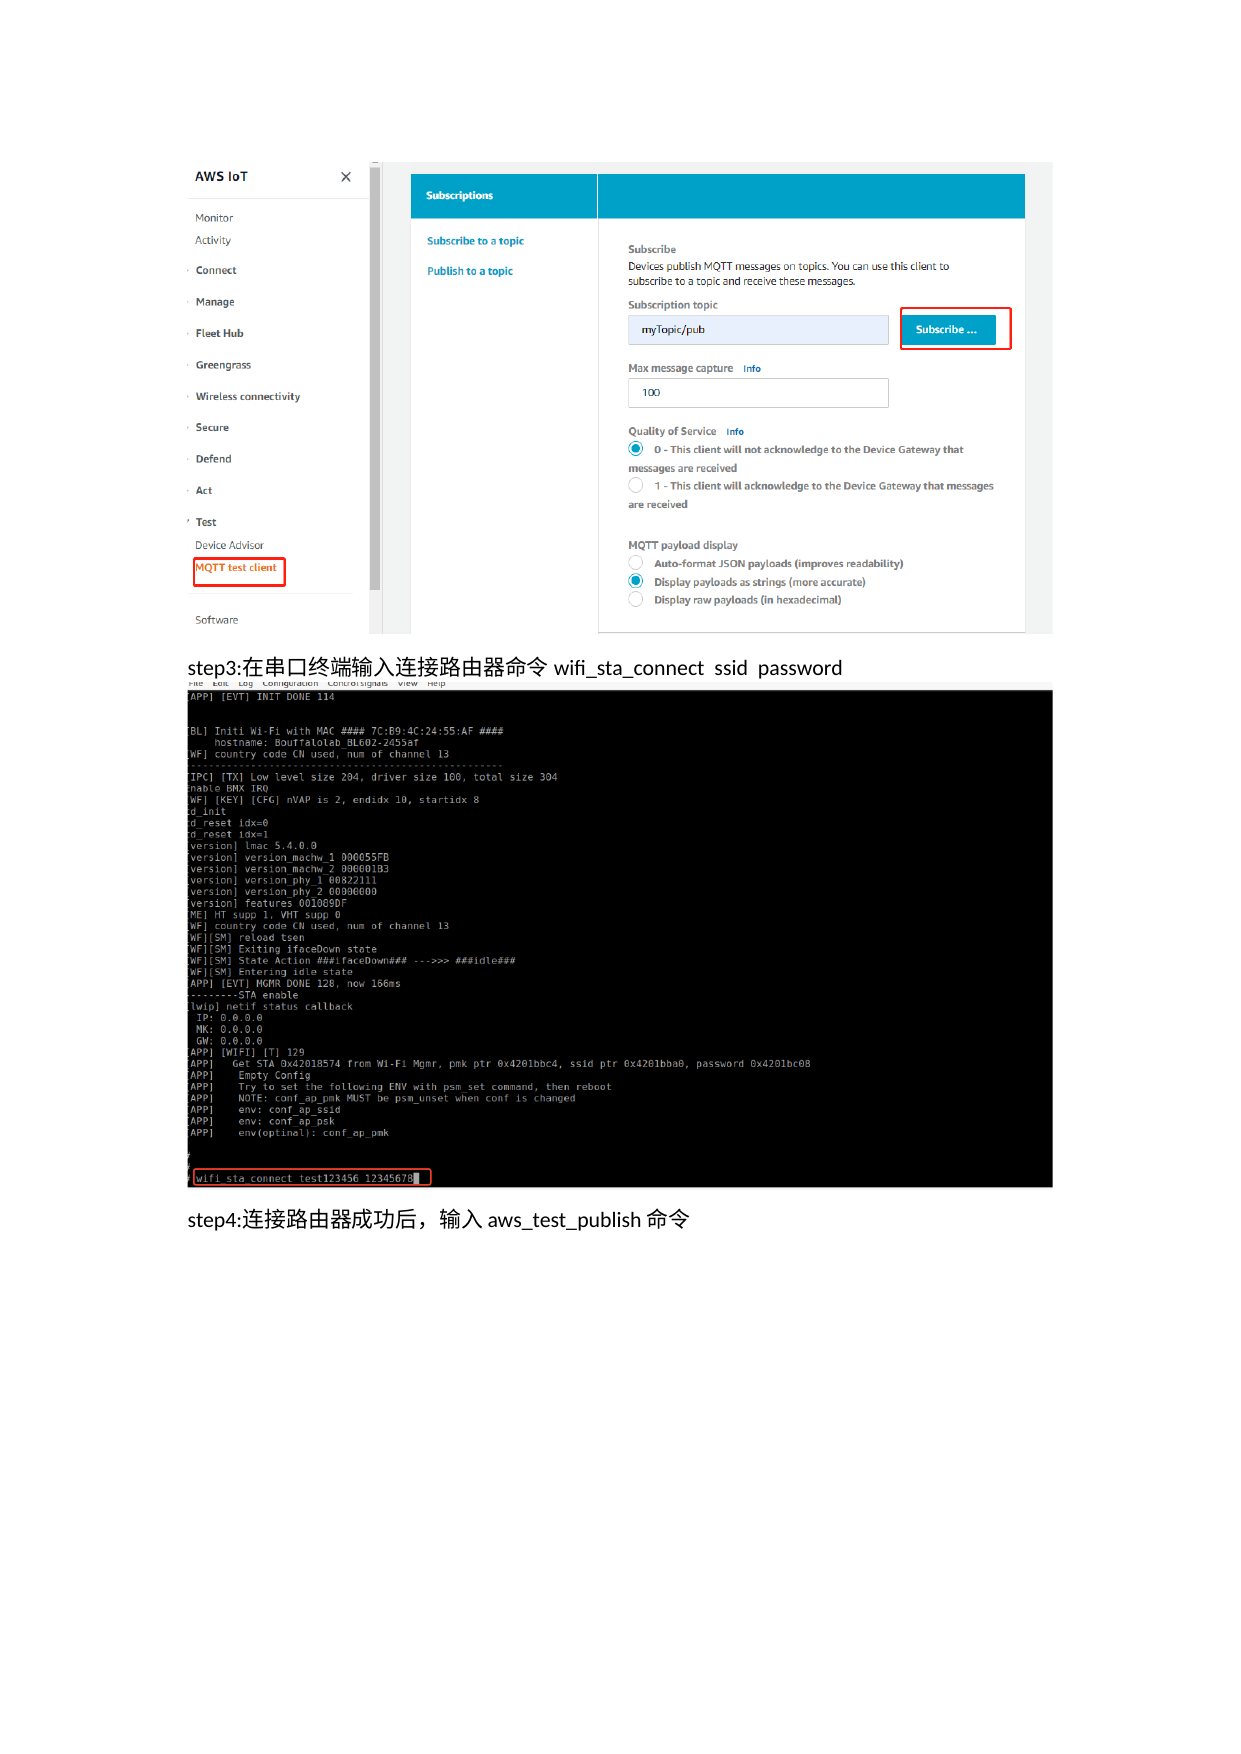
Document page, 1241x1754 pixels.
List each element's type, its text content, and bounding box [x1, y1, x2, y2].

text Step2: 在AWS IoT控制台订阅myTopic/pub主题 step3:在串口终端输入连接路由器命令 wifi_sta_connect ssid password step4:连接路由器成功后，输入aws_test_publish命令 step5: 在AWS IoT控制台查看订阅的数据。收到Light ON/Light OFF消息。 F. Running Subscriber Application step1:RESET 开发板 step2:在串口终端输入连接路由器命令 wifi_sta_connect ssid password step3: 连接路由器成功后，输入aws_test_subscribe step4: 在AWS IoT控制台发布myTopic/sub主题。 step5: 在串口终端查看接收数据 G. Running AWS Shadow Application step1:RESET 开发板 [187, 634, 1053, 682]
picture [187, 162, 1053, 634]
picture [187, 682, 1053, 1190]
text Step2: 在AWS IoT控制台订阅myTopic/pub主题 step3:在串口终端输入连接路由器命令 wifi_sta_connect ssid password step4:连接路由器成功后，输入aws_test_publish命令 step5: 在AWS IoT控制台查看订阅的数据。收到Light ON/Light OFF消息。 F. Running Subscriber Application step1:RESET 开发板 step2:在串口终端输入连接路由器命令 wifi_sta_connect ssid password step3: 连接路由器成功后，输入aws_test_subscribe step4: 在AWS IoT控制台发布myTopic/sub主题。 step5: 在串口终端查看接收数据 G. Running AWS Shadow Application step1:RESET 开发板 [187, 1190, 1053, 1234]
